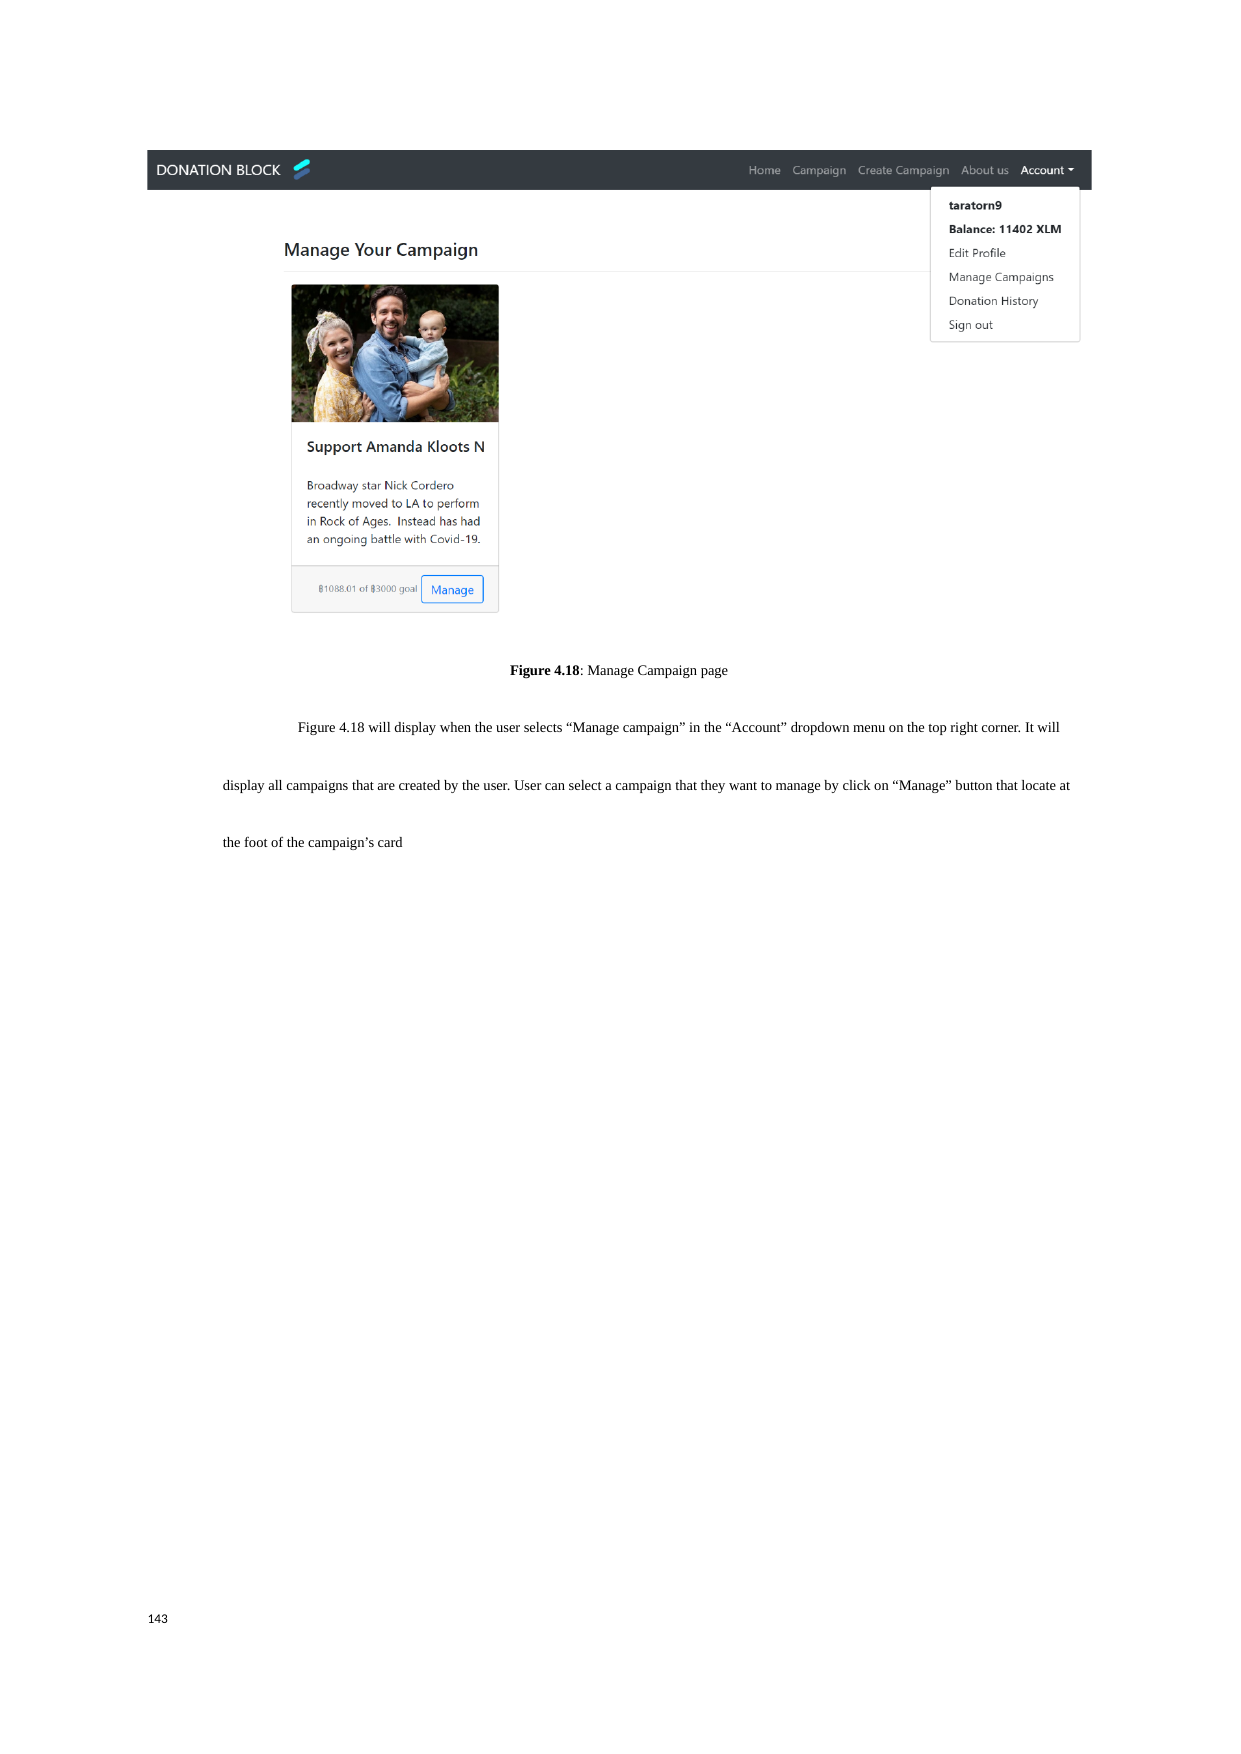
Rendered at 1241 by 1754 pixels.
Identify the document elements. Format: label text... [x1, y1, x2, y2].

text Figure 4.18: Manage Campaign page [147, 649, 1090, 678]
text Figure 4.18 will display when the user selects “Manage campaign” in the “Account” dropdown menu on the top right corner. It will display all campaigns that are created by the user. User can select a campaign that they want to manage by click on “Manage” button that locate at the foot of the campaign’s card [223, 707, 1090, 851]
picture [147, 150, 1092, 622]
